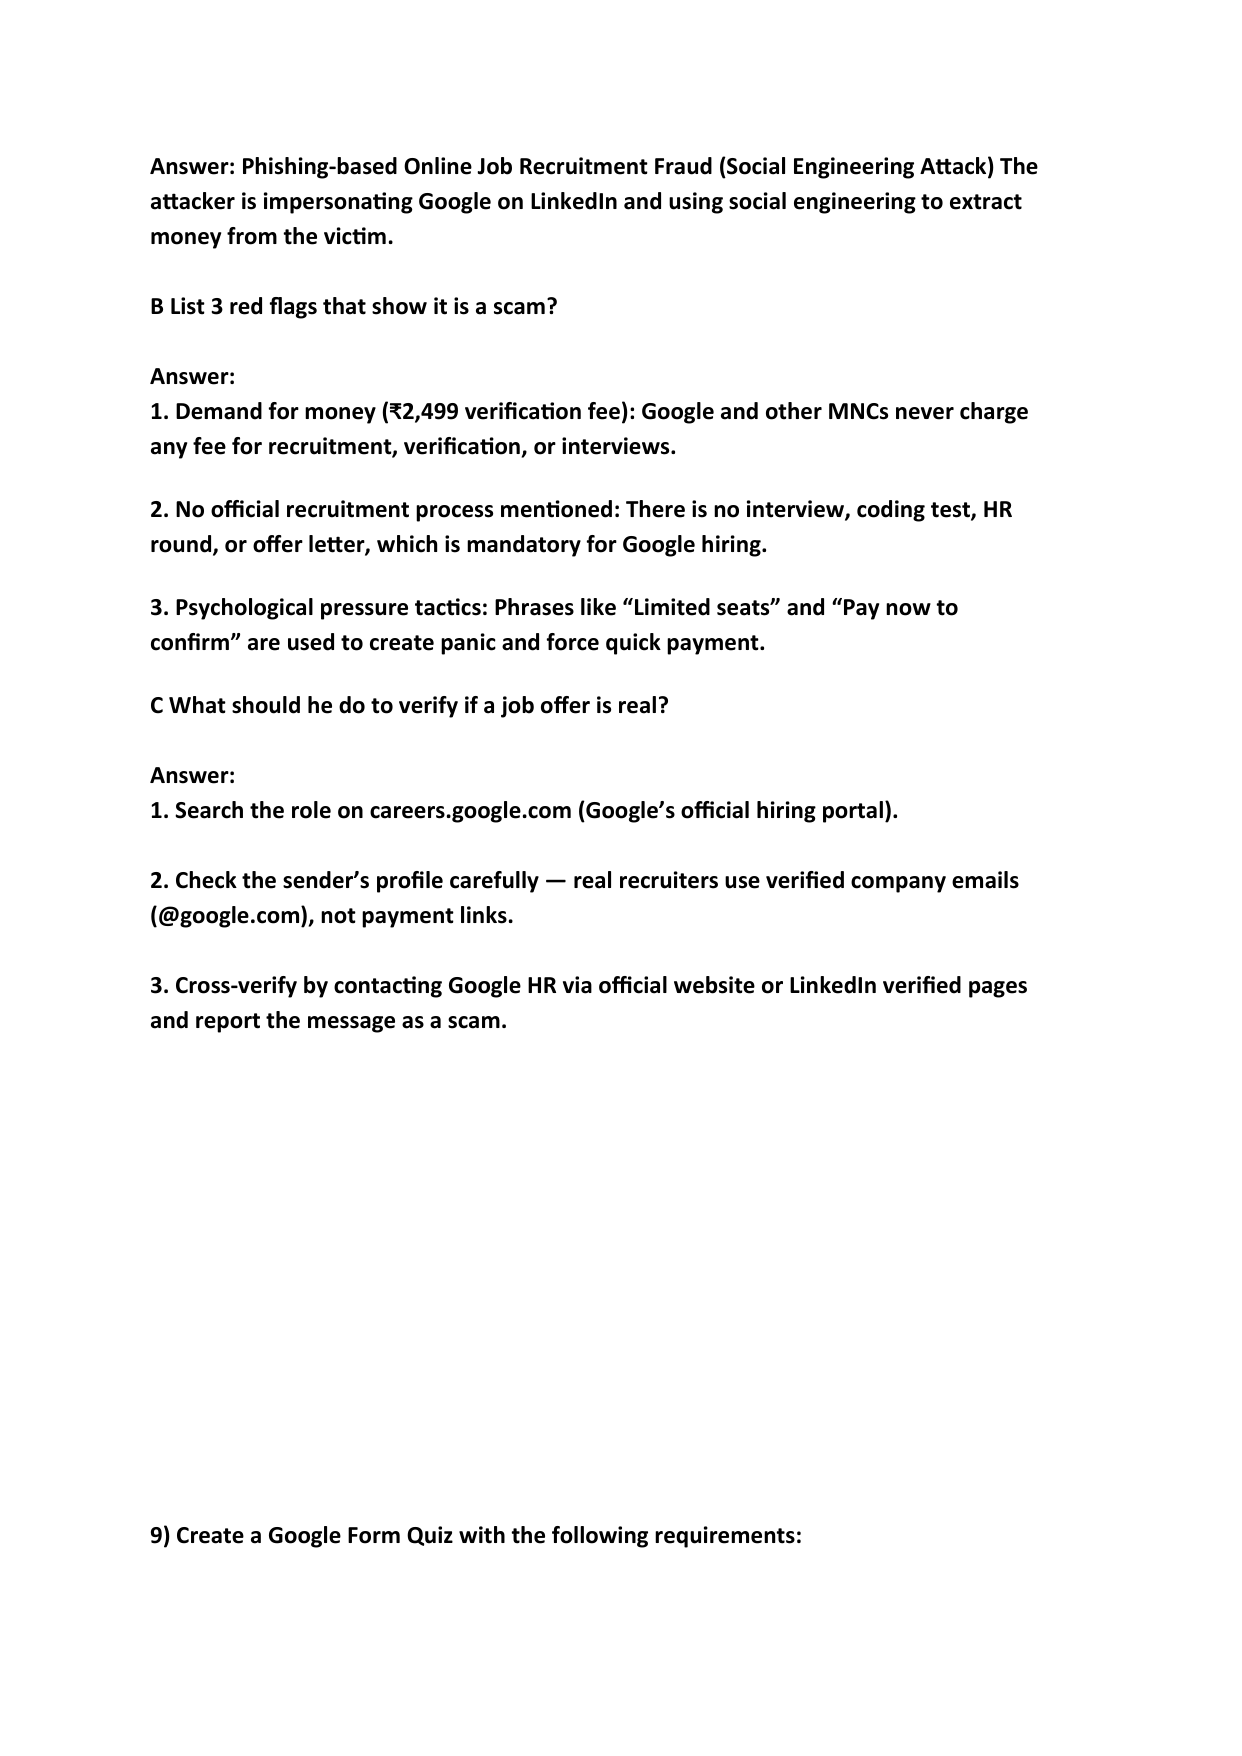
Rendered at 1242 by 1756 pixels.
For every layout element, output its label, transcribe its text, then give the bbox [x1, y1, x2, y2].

text Answer: [150, 759, 1054, 789]
text 9) Create a Google Form Quiz with the following requirements: [150, 1519, 1054, 1549]
text 2. Check the sender’s profile carefully — real recruiters use verified company emails (@google.com), not payment links. [150, 864, 1054, 929]
text B List 3 red flags that show it is a scam? [150, 290, 1054, 321]
text C What should he do to verify if a job offer is real? [150, 689, 1054, 719]
text 1. Demand for money (₹2,499 verification fee): Google and other MNCs never charge any fee for recruitment, verification, or interviews. [150, 395, 1054, 461]
text 3. Cross-verify by contacting Google HR via official website or LinkedIn verified pages and report the message as a scam. [150, 969, 1054, 1034]
text 2. No official recruitment process mentioned: There is no interview, coding test, HR round, or offer letter, which is mandatory for Google hiring. [150, 493, 1054, 558]
text Answer: Phishing-based Online Job Recruitment Fraud (Social Engineering Attack) The attacker is impersonating Google on LinkedIn and using social engineering to extract money from the victim. [150, 150, 1054, 251]
text 1. Search the role on careers.google.com (Google’s official hiring portal). [150, 794, 1054, 824]
text Answer: [150, 360, 1054, 391]
text 3. Psychological pressure tactics: Phrases like “Limited seats” and “Pay now to confirm” are used to create panic and force quick payment. [150, 591, 1054, 657]
